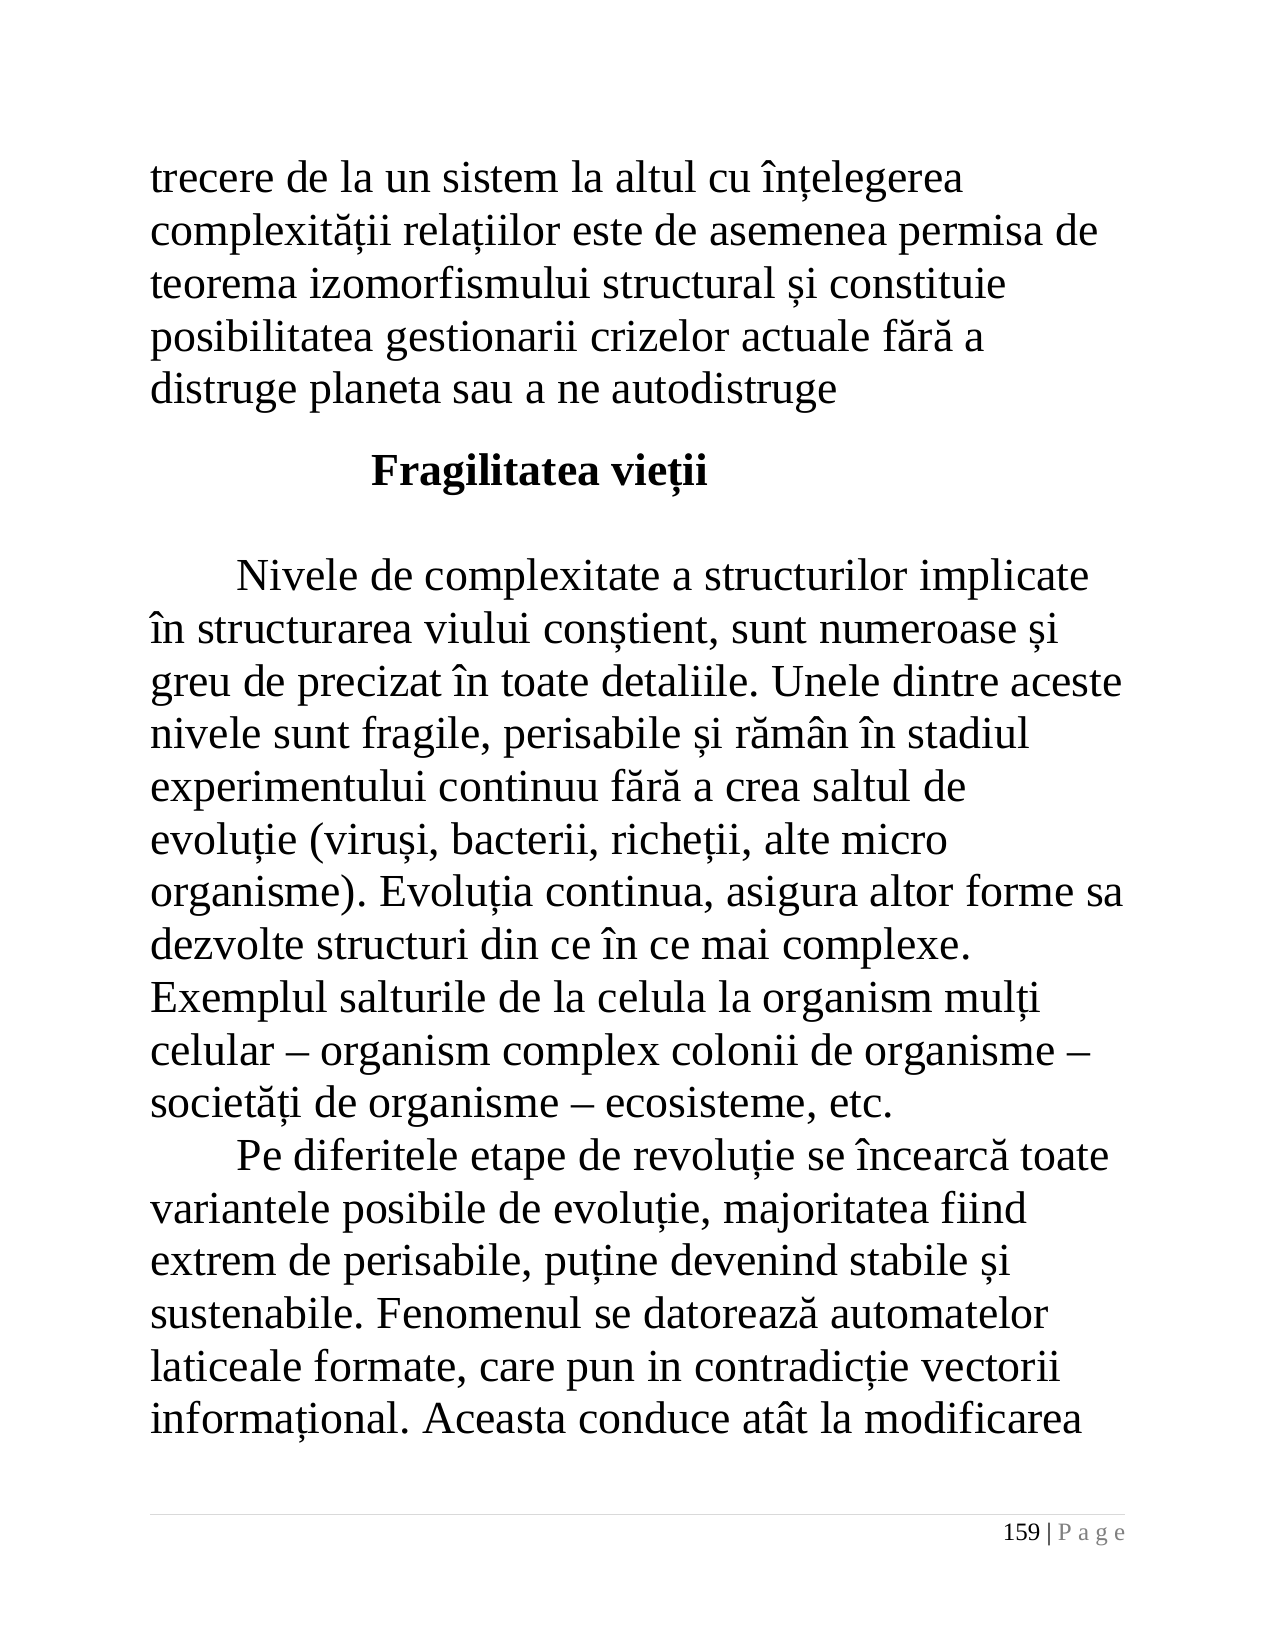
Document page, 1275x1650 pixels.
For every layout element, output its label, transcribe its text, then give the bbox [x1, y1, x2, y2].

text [150, 150, 1125, 413]
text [150, 1127, 1125, 1444]
text Fragilitatea vieții [297, 442, 1125, 495]
text Nivele de complexitate a structurilor implicate în structurarea viului conștient, sunt numeroase și greu de precizat în toate detaliile. Unele dintre aceste nivele sunt fragile, perisabile și rămân în stadiul experimentului continuu fără a crea saltul de evoluție (viruși, bacterii, richeții, alte micro organisme). Evoluția continua, asigura altor forme sa dezvolte structuri din ce în ce mai complexe. Exemplul salturile de la celula la organism mulți celular – organism complex colonii de organisme – societăți de organisme – ecosisteme, etc. [150, 548, 1125, 1127]
